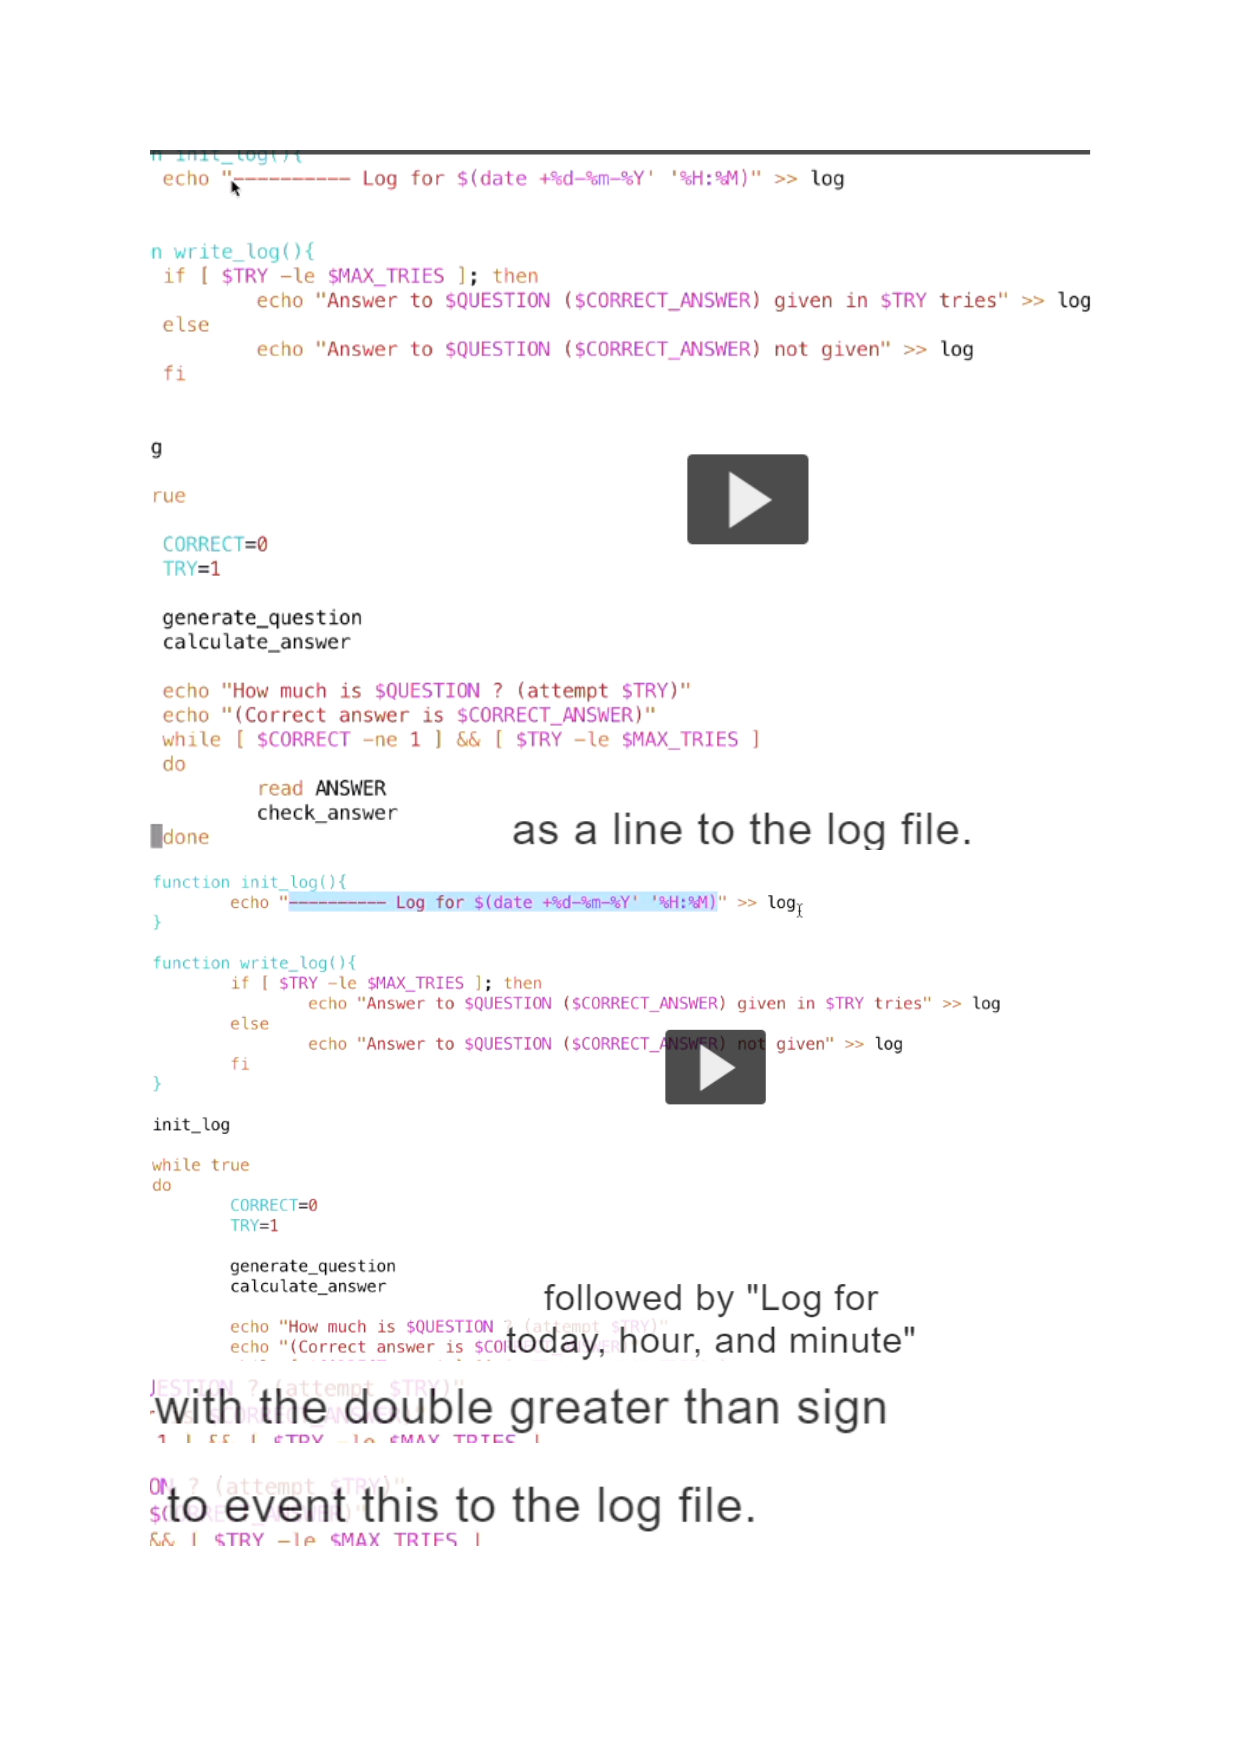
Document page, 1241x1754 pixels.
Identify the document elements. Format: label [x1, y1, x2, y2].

picture [150, 150, 1091, 850]
picture [150, 868, 1091, 1361]
picture [150, 1461, 821, 1546]
picture [150, 1379, 921, 1443]
